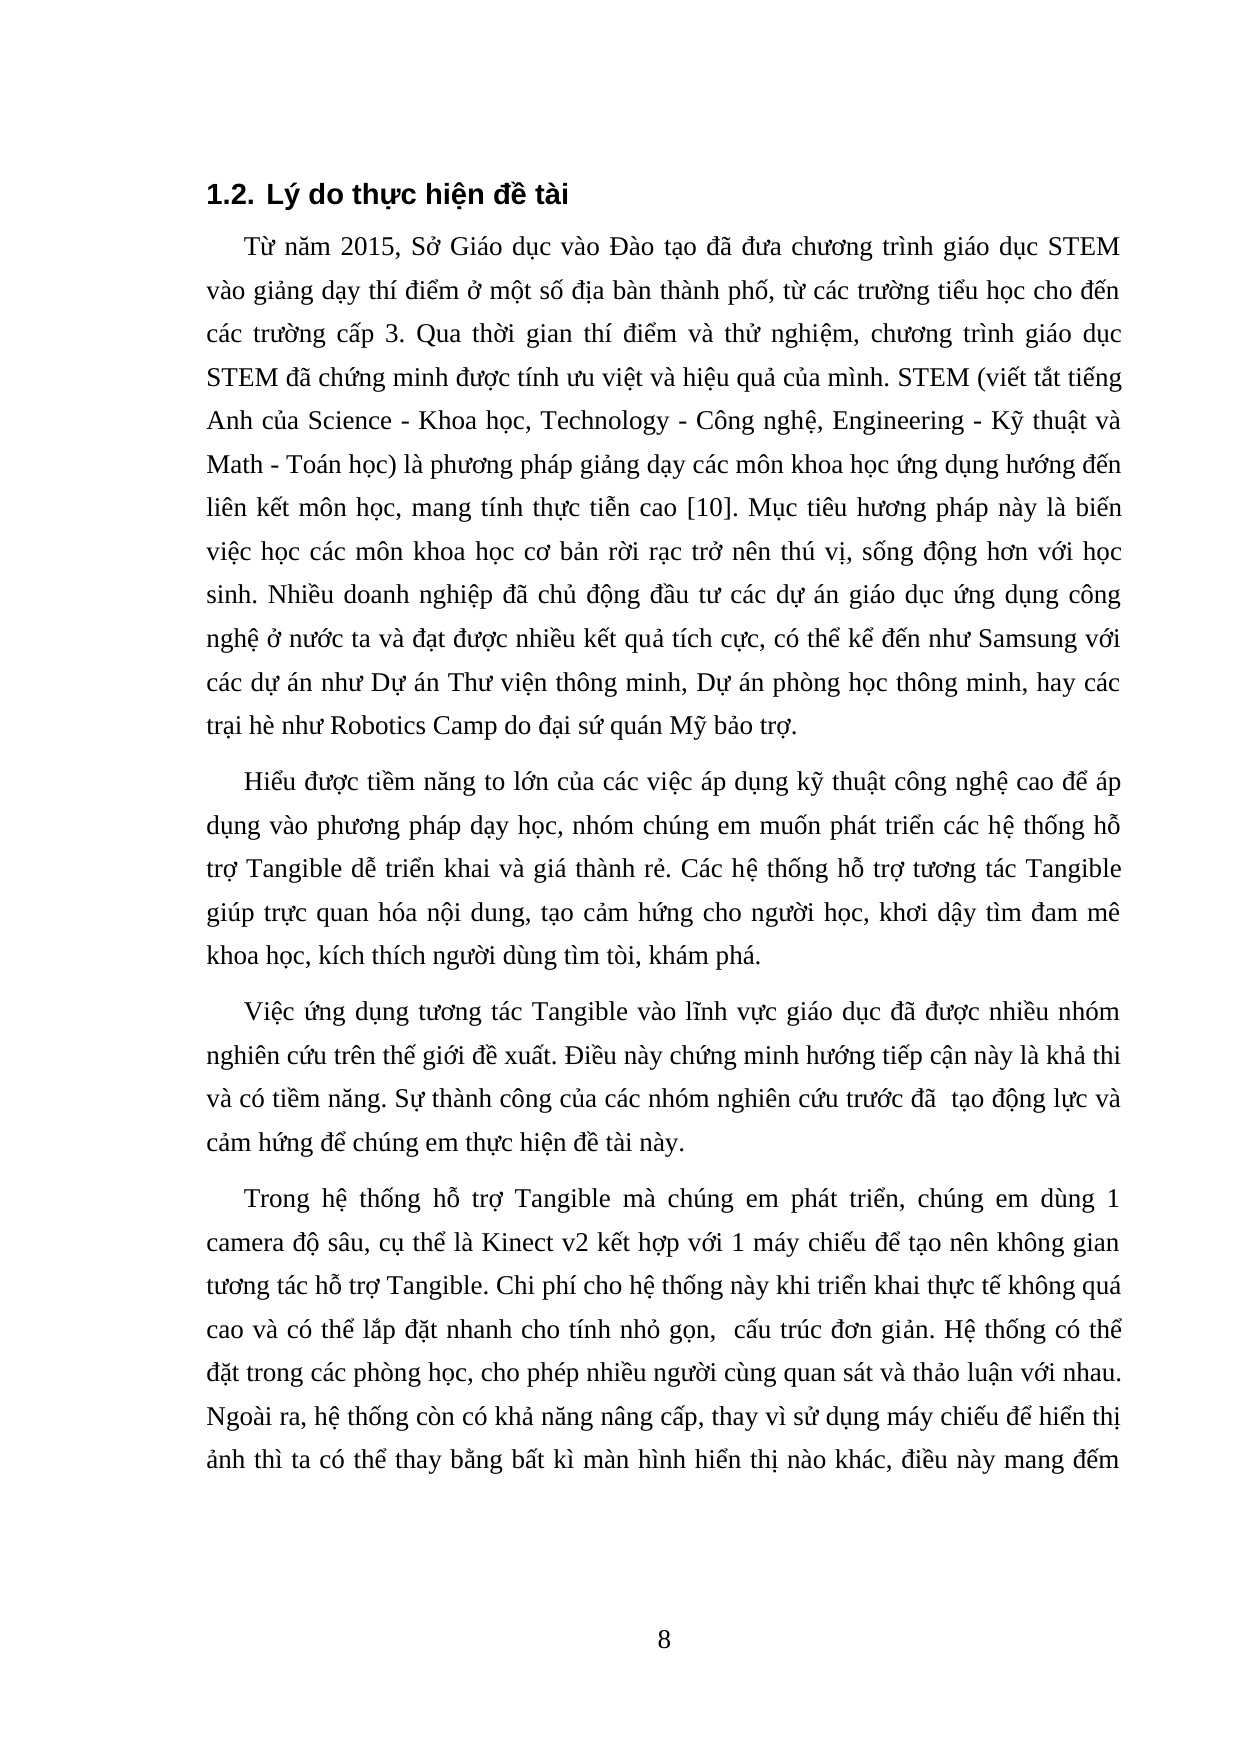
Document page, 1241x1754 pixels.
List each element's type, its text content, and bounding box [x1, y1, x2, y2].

text Từ năm 2015, Sở Giáo dục vào Đào tạo đã đưa chương trình giáo dục STEM vào giảng dạy thí điểm ở một số địa bàn thành phố, từ các trường tiểu học cho đến các trường cấp 3. Qua thời gian thí điểm và thử nghiệm, chương trình giáo dục STEM đã chứng minh được tính ưu việt và hiệu quả của mình. STEM (viết tắt tiếng Anh của Science - Khoa học, Technology - Công nghệ, Engineering - Kỹ thuật và Math - Toán học) là phương pháp giảng dạy các môn khoa học ứng dụng hướng đến liên kết môn học, mang tính thực tiễn cao [10]. Mục tiêu hương pháp này là biến việc học các môn khoa học cơ bản rời rạc trở nên thú vị, sống động hơn với học sinh. Nhiều doanh nghiệp đã chủ động đầu tư các dự án giáo dục ứng dụng công nghệ ở nước ta và đạt được nhiều kết quả tích cực, có thể kể đến như Samsung với các dự án như Dự án Thư viện thông minh, Dự án phòng học thông minh, hay các trại hè như Robotics Camp do đại sứ quán Mỹ bảo trợ. [206, 230, 1122, 740]
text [206, 1182, 1122, 1474]
text Việc ứng dụng tương tác Tangible vào lĩnh vực giáo dục đã được nhiều nhóm nghiên cứu trên thế giới đề xuất. Điều này chứng minh hướng tiếp cận này là khả thi và có tiềm năng. Sự thành công của các nhóm nghiên cứu trước đã tạo động lực và cảm hứng để chúng em thực hiện đề tài này. [206, 996, 1122, 1157]
text Hiểu được tiềm năng to lớn của các việc áp dụng kỹ thuật công nghệ cao để áp dụng vào phương pháp dạy học, nhóm chúng em muốn phát triển các hệ thống hỗ trợ Tangible dễ triển khai và giá thành rẻ. Các hệ thống hỗ trợ tương tác Tangible giúp trực quan hóa nội dung, tạo cảm hứng cho người học, khơi dậy tìm đam mê khoa học, kích thích người dùng tìm tòi, khám phá. [206, 765, 1122, 971]
subtitle Lý do thực hiện đề tài [206, 177, 1122, 211]
